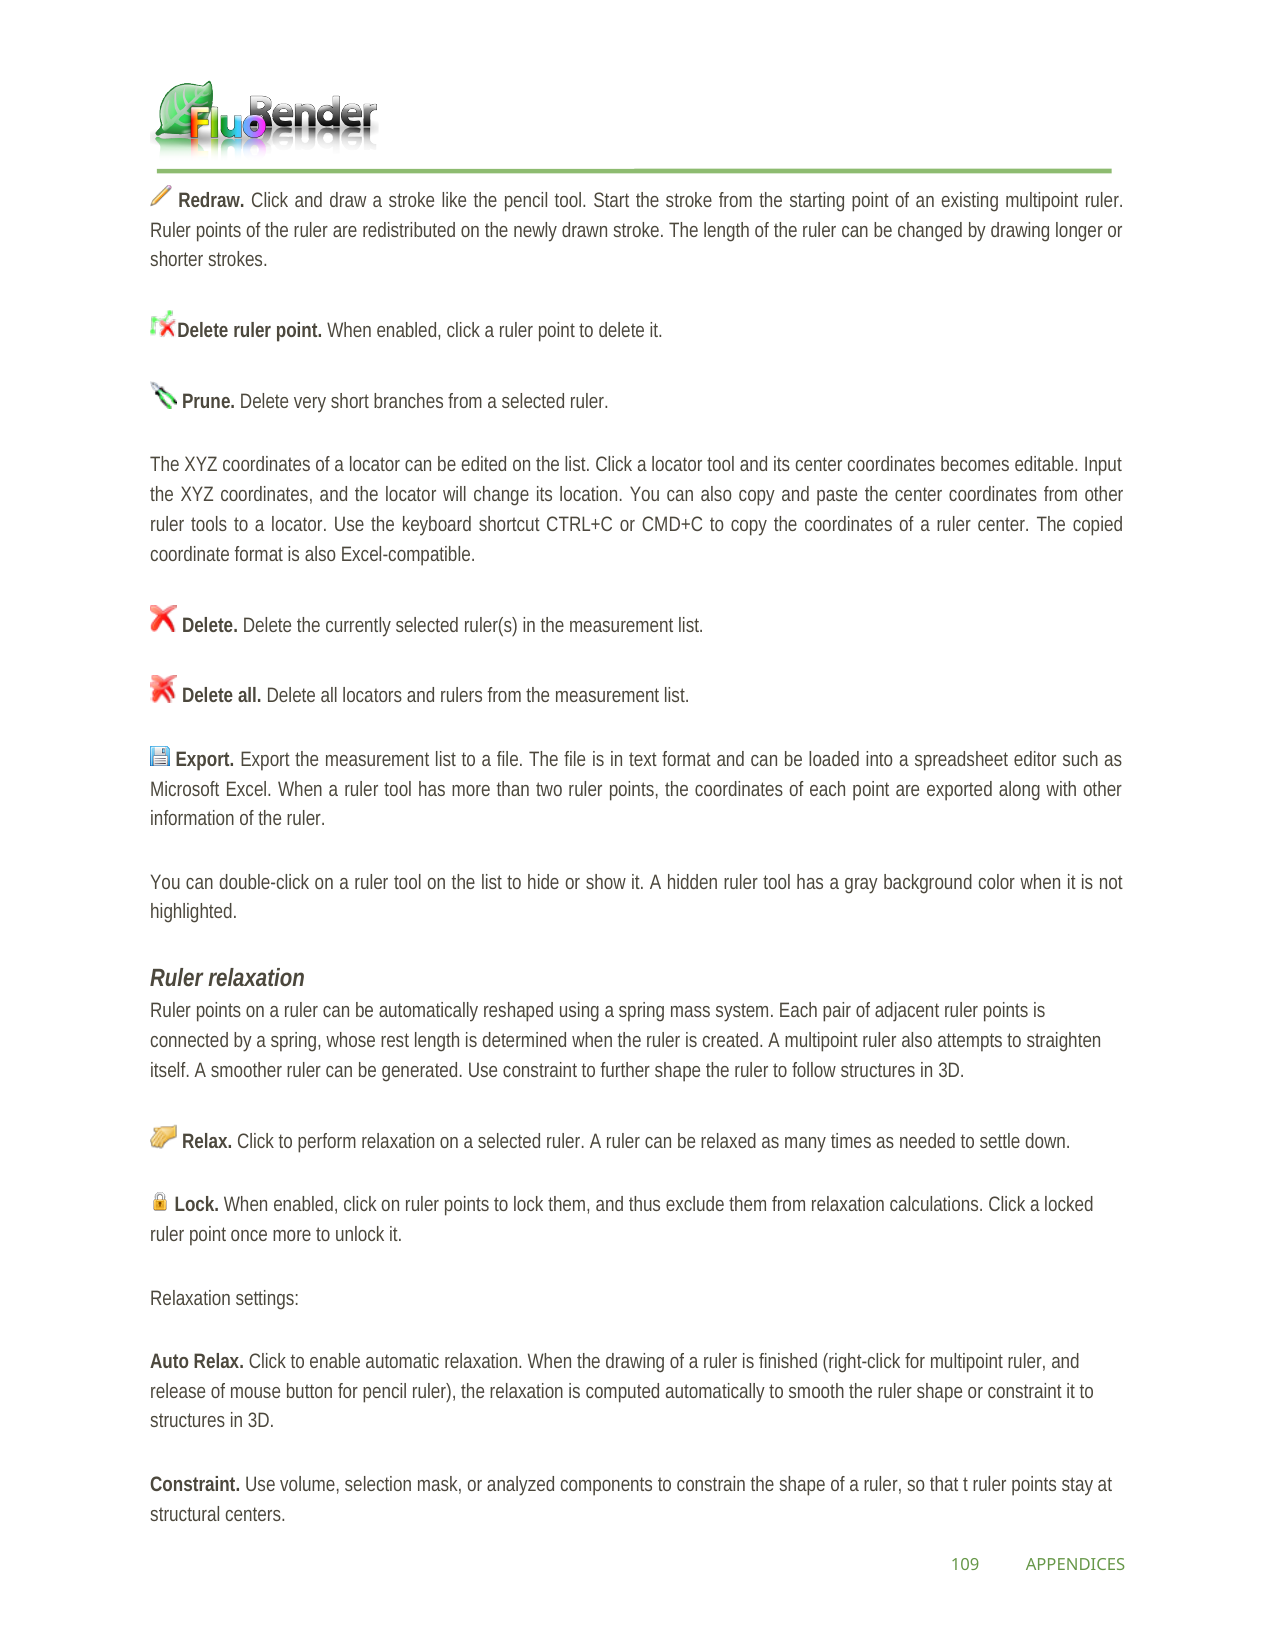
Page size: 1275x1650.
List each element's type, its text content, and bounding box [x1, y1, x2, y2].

picture [150, 1121, 177, 1149]
picture [150, 675, 177, 703]
text Constraint. Use volume, selection mask, or analyzed components to constrain the shape of a ruler, so that t ruler points stay at structural centers. [150, 1472, 1125, 1526]
text Redraw. Click and draw a stroke like the pencil tool. Start the stroke from the starting point of an existing multipoint ruler. Ruler points of the ruler are redistributed on the newly drawn stroke. The length of the ruler can be changed by drawing longer or shorter strokes. [150, 185, 1125, 271]
picture [150, 1192, 170, 1212]
text Delete ruler point. When enabled, click a ruler point to delete it. [150, 311, 1125, 342]
text Auto Relax. Click to enable automatic relaxation. When the drawing of a ruler is finished (right-click for multipoint ruler, and release of mouse button for pencil ruler), the relaxation is computed automatically to smooth the ruler shape or constraint it to structures in 3D. [150, 1349, 1125, 1432]
picture [150, 605, 177, 632]
subtitle Ruler relaxation [150, 963, 1125, 991]
picture [150, 310, 177, 338]
picture [150, 185, 172, 207]
text Prune. Delete very short branches from a selected ruler. [150, 381, 1125, 413]
text Ruler points on a ruler can be automatically reshaped using a spring mass system. Each pair of adjacent ruler points is connected by a spring, whose rest length is determined when the ruler is created. A multipoint ruler also attempts to straighten itself. A smoother ruler can be generated. Use constraint to further shape the ruler to follow structures in 3D. [150, 998, 1125, 1082]
text Lock. When enabled, click on ruler points to lock them, and thus exclude them from relaxation calculations. Click a locked ruler point once more to unlock it. [150, 1192, 1125, 1246]
picture [150, 746, 170, 766]
text Relax. Click to perform relaxation on a selected ruler. A ruler can be relaxed as many times as needed to settle down. [150, 1121, 1125, 1153]
text Export. Export the measurement list to a file. The file is in text format and can be loaded into a spreadsheet editor such as Microsoft Excel. When a ruler tool has more than two ruler points, the coordinates of each point are exported along with other information of the ruler. [150, 746, 1125, 830]
picture [150, 381, 177, 409]
text Relaxation settings: [150, 1285, 1125, 1309]
text Delete all. Delete all locators and rulers from the measurement list. [150, 676, 1125, 707]
picture [150, 75, 379, 162]
text The XYZ coordinates of a locator can be edited on the list. Click a locator tool and its center coordinates becomes editable. Input the XYZ coordinates, and the locator will change its location. You can also copy and paste the center coordinates from other ruler tools to a locator. Use the keyboard shortcut CTRL+C or CMD+C to copy the coordinates of a ruler center. The copied coordinate format is also Excel-compatible. [150, 452, 1125, 566]
text You can double-click on a ruler tool on the list to hide or show it. A hidden ruler tool has a gray background color when it is not highlighted. [150, 869, 1125, 923]
text Delete. Delete the currently selected ruler(s) in the measurement list. [150, 605, 1125, 636]
